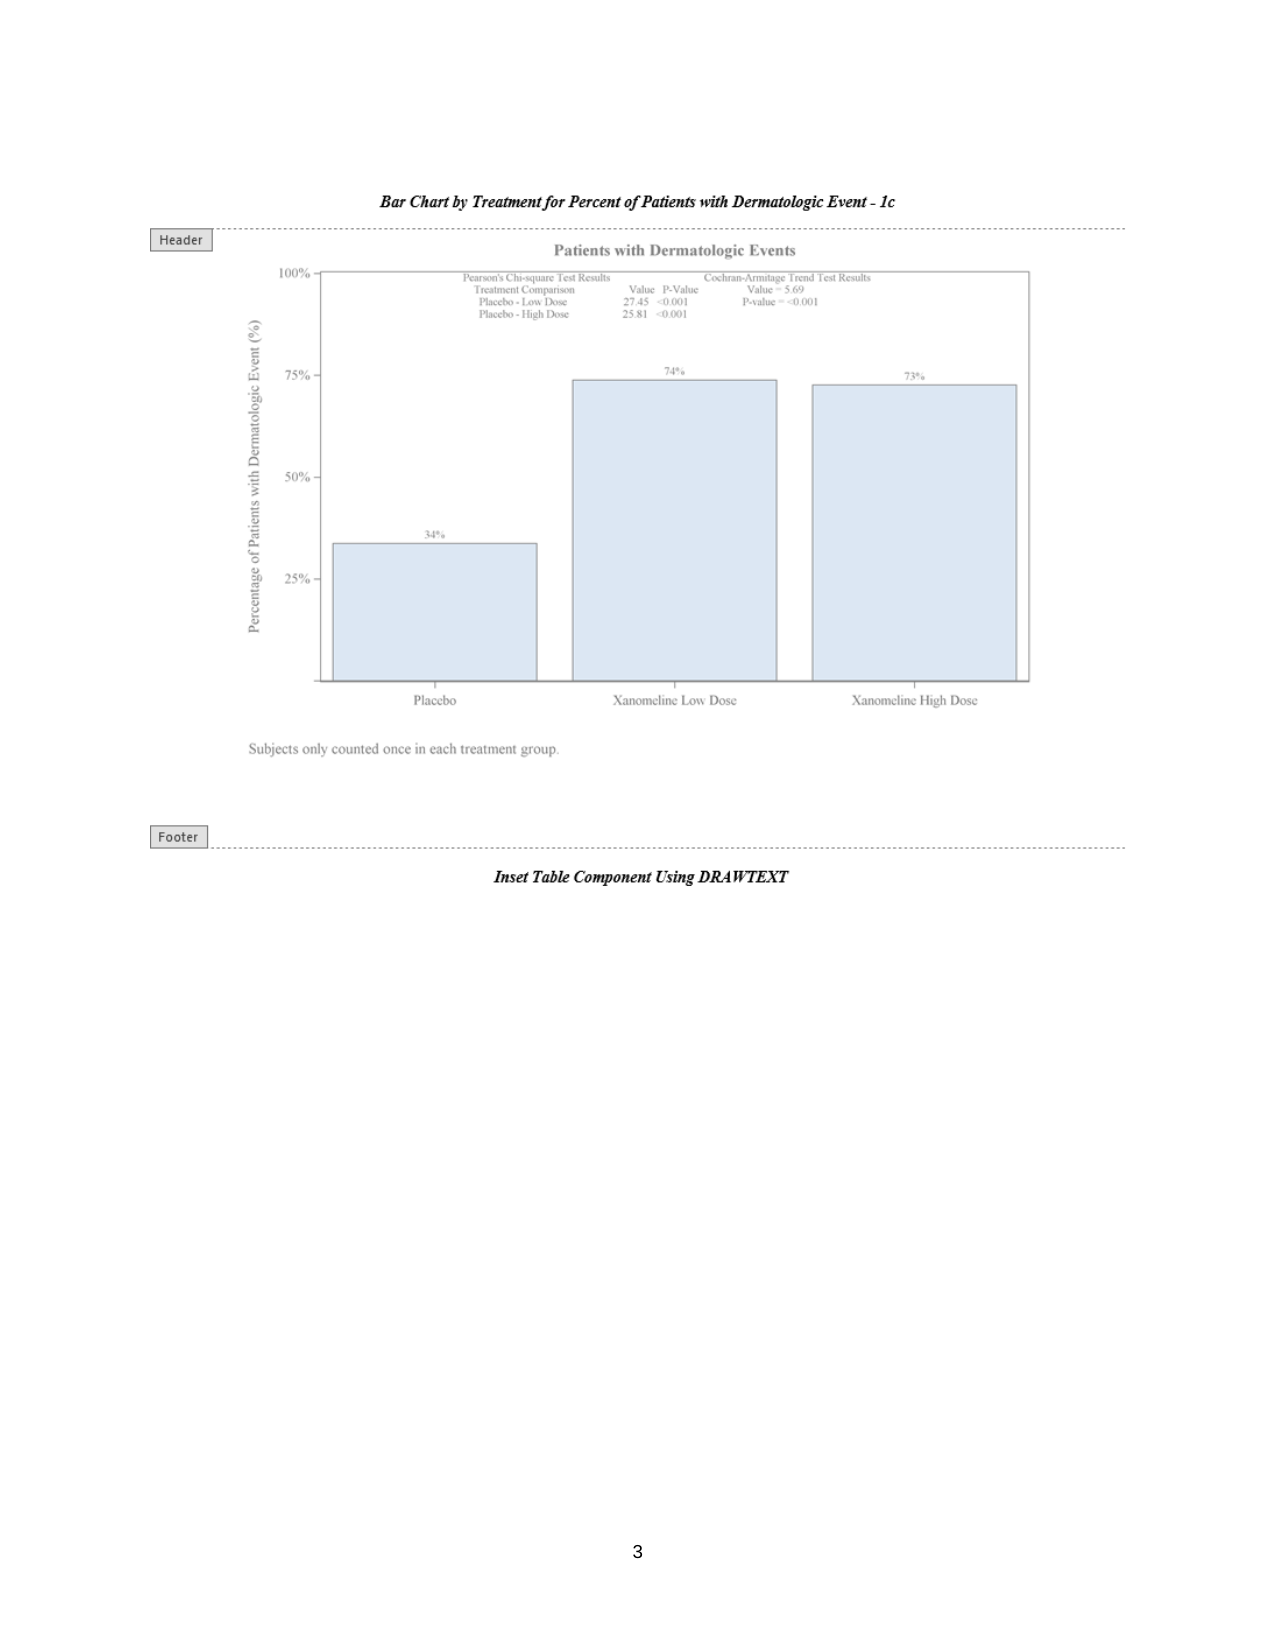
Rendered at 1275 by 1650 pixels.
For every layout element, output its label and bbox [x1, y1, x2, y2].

picture [150, 150, 1125, 907]
